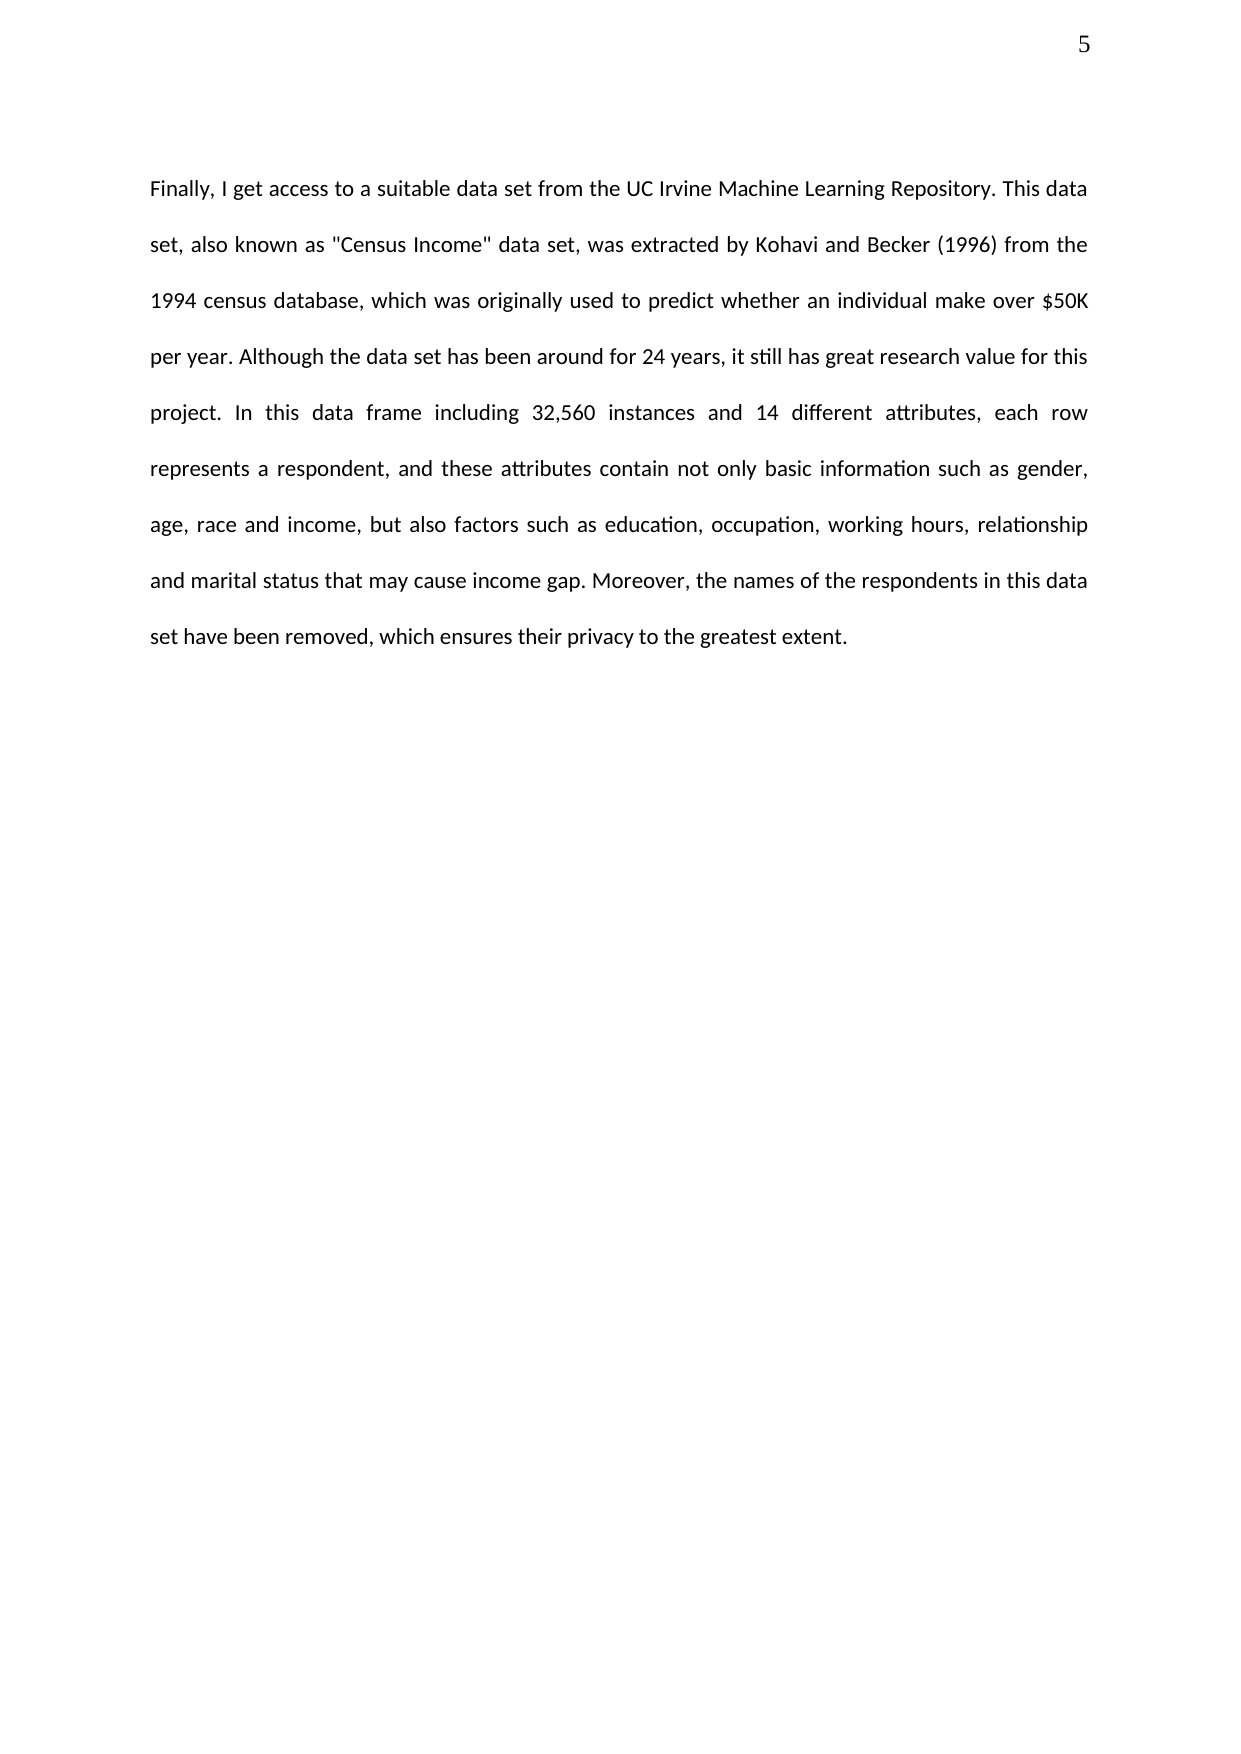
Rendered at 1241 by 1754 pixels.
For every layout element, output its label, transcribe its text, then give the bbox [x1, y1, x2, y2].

text Finally, I get access to a suitable data set from the UC Irvine Machine Learning Repository. This data set, also known as "Census Income" data set, was extracted by Kohavi and Becker (1996) from the 1994 census database, which was originally used to predict whether an individual make over $50K per year. Although the data set has been around for 24 years, it still has great research value for this project. In this data frame including 32,560 instances and 14 different attributes, each row represents a respondent, and these attributes contain not only basic information such as gender, age, race and income, but also factors such as education, occupation, working hours, relationship and marital status that may cause income gap. Moreover, the names of the respondents in this data set have been removed, which ensures their privacy to the greatest extent. [150, 174, 1090, 651]
